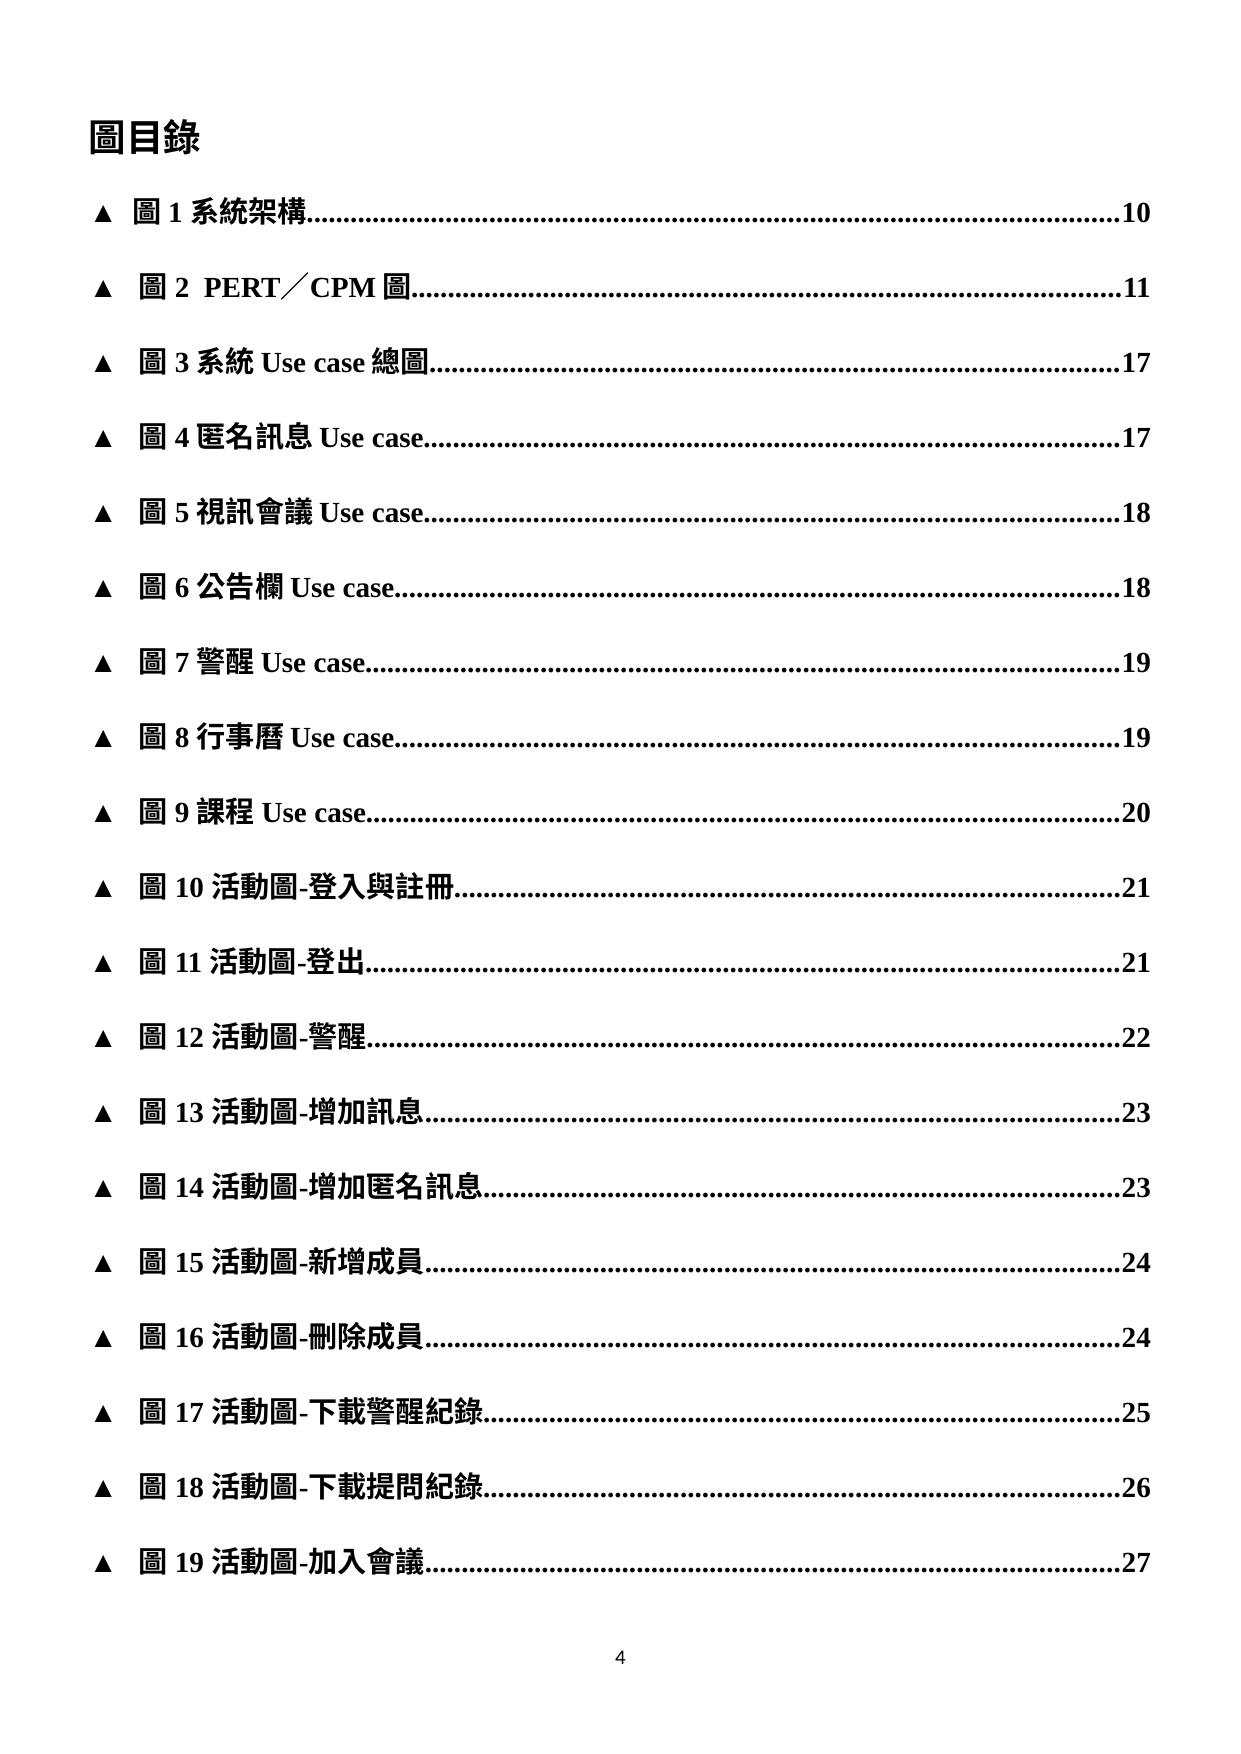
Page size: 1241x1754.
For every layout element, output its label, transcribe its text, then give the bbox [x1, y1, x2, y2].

text ▲ 圖 15 活動圖-新增成員 24 [89, 1223, 1152, 1298]
text ▲ 圖 4 匿名訊息Use case 17 [89, 398, 1152, 473]
text ▲ 圖 5 視訊會議Use case 18 [89, 473, 1152, 548]
text ▲ 圖 16 活動圖-刪除成員 24 [89, 1298, 1152, 1373]
text ▲ 圖 19 活動圖-加入會議 27 [89, 1523, 1152, 1598]
text 圖目錄 [89, 98, 1152, 173]
text ▲ 圖 6 公告欄Use case 18 [89, 548, 1152, 623]
text ▲ 圖 1 系統架構 10 [89, 173, 1152, 248]
text ▲ 圖 9 課程 Use case 20 [89, 773, 1152, 848]
text ▲ 圖 13 活動圖-增加訊息 23 [89, 1073, 1152, 1148]
text ▲ 圖 10 活動圖-登入與註冊 21 [89, 848, 1152, 923]
text ▲ 圖 8 行事曆Use case 19 [89, 698, 1152, 773]
text ▲ 圖 17 活動圖-下載警醒紀錄 25 [89, 1373, 1152, 1448]
text ▲ 圖 2 PERT／CPM圖 11 [89, 248, 1152, 323]
text ▲ 圖 7 警醒Use case 19 [89, 623, 1152, 698]
text ▲ 圖 12 活動圖-警醒 22 [89, 998, 1152, 1073]
text ▲ 圖 18 活動圖-下載提問紀錄 26 [89, 1448, 1152, 1523]
text ▲ 圖 14 活動圖-增加匿名訊息 23 [89, 1148, 1152, 1223]
text ▲ 圖 3 系統Use case總圖 17 [89, 323, 1152, 398]
text ▲ 圖 11 活動圖-登出 21 [89, 923, 1152, 998]
